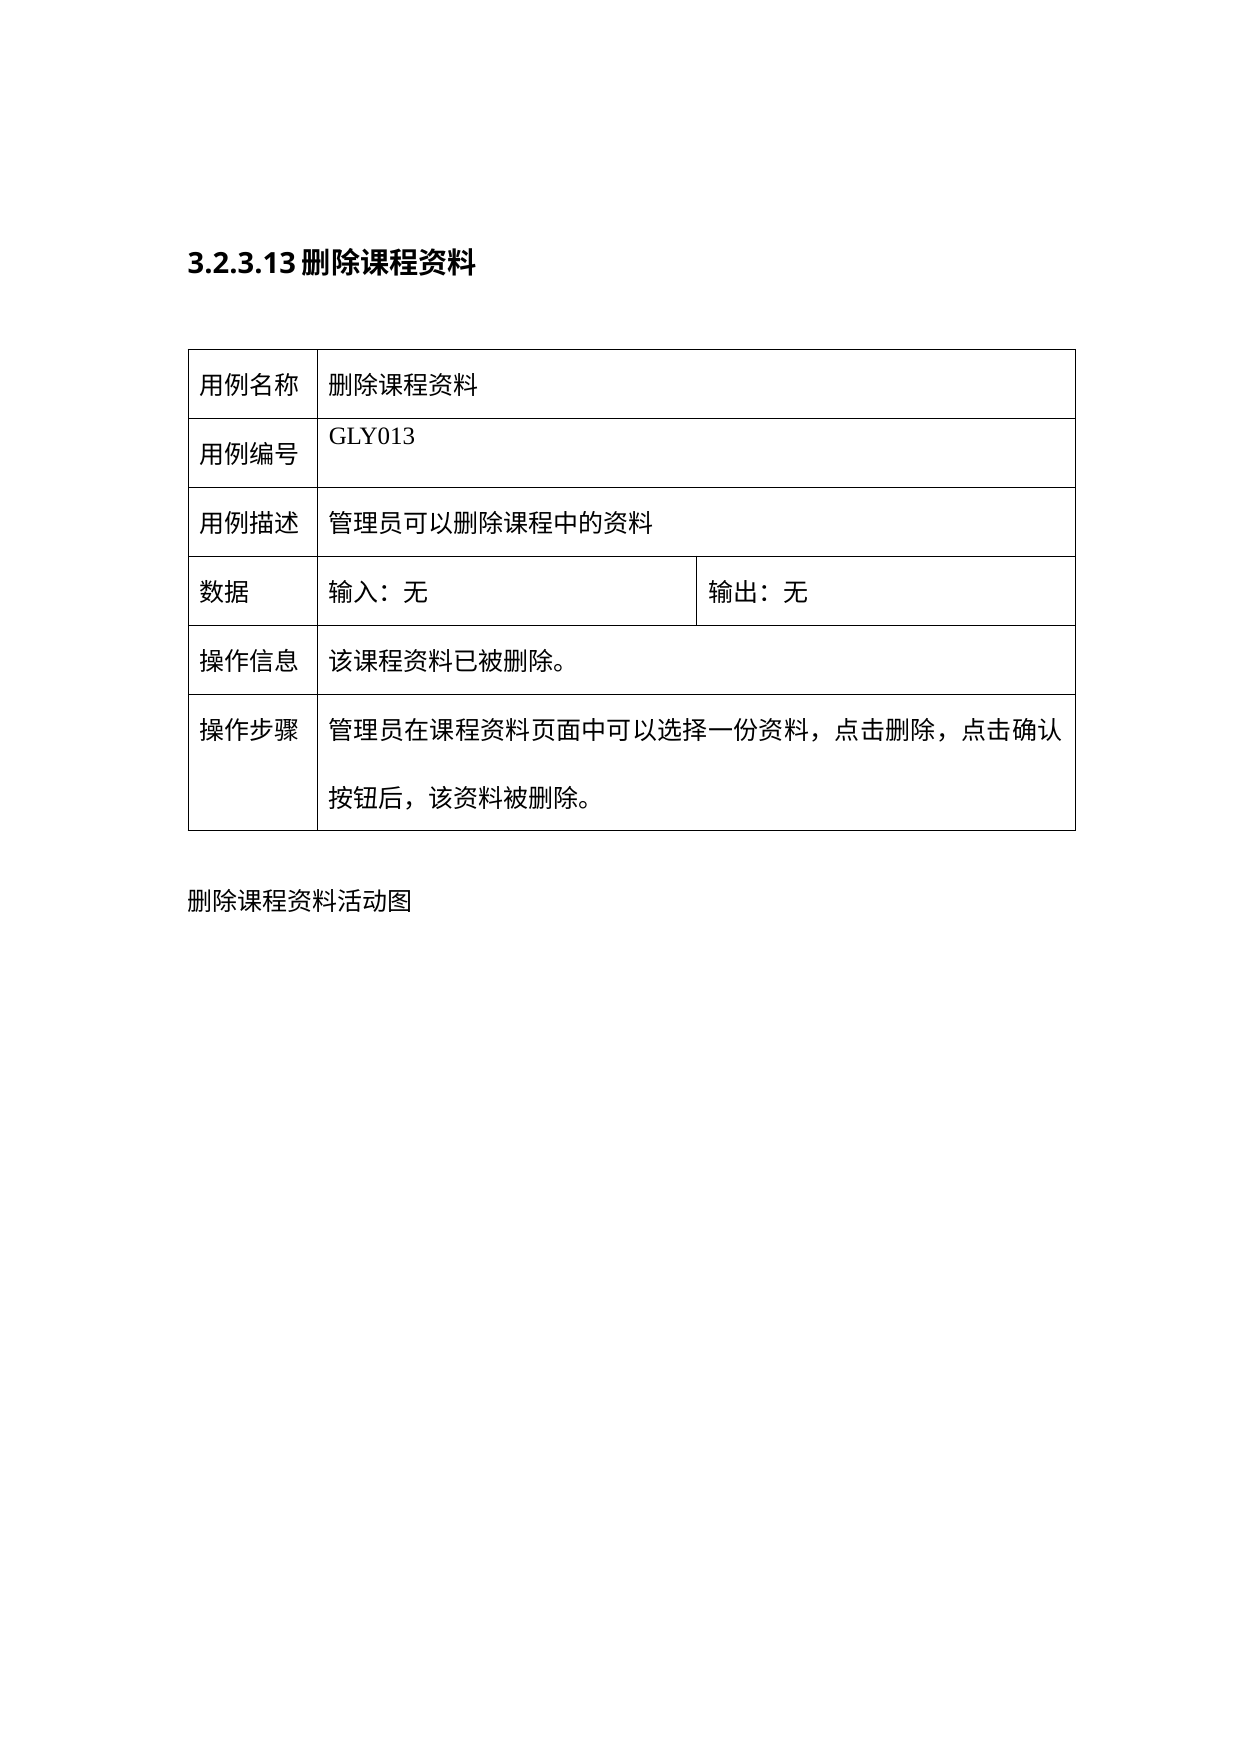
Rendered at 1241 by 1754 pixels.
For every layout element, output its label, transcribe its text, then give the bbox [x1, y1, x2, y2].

table_cell 用例描述 [189, 488, 317, 556]
table_cell 管理员在课程资料页面中可以选择一份资料，点击删除，点击确认按钮后，该资料被删除。 [318, 695, 1075, 830]
table_cell 该课程资料已被删除。 [318, 626, 1075, 693]
table_cell 操作信息 [189, 626, 317, 693]
table_cell 数据 [189, 557, 317, 624]
subtitle 3.2.3.13删除课程资料 [187, 227, 1053, 295]
table_cell 输出：无 [697, 557, 1075, 624]
table_cell 用例编号 [189, 419, 317, 487]
table_cell GLY013 [318, 419, 1075, 487]
table_cell 操作步骤 [189, 695, 317, 830]
text 删除课程资料活动图 [187, 865, 1053, 933]
table_header 删除课程资料 [318, 350, 1075, 418]
table_cell 输入：无 [318, 557, 696, 624]
table_header 用例名称 [189, 350, 317, 418]
table_cell 管理员可以删除课程中的资料 [318, 488, 1075, 556]
